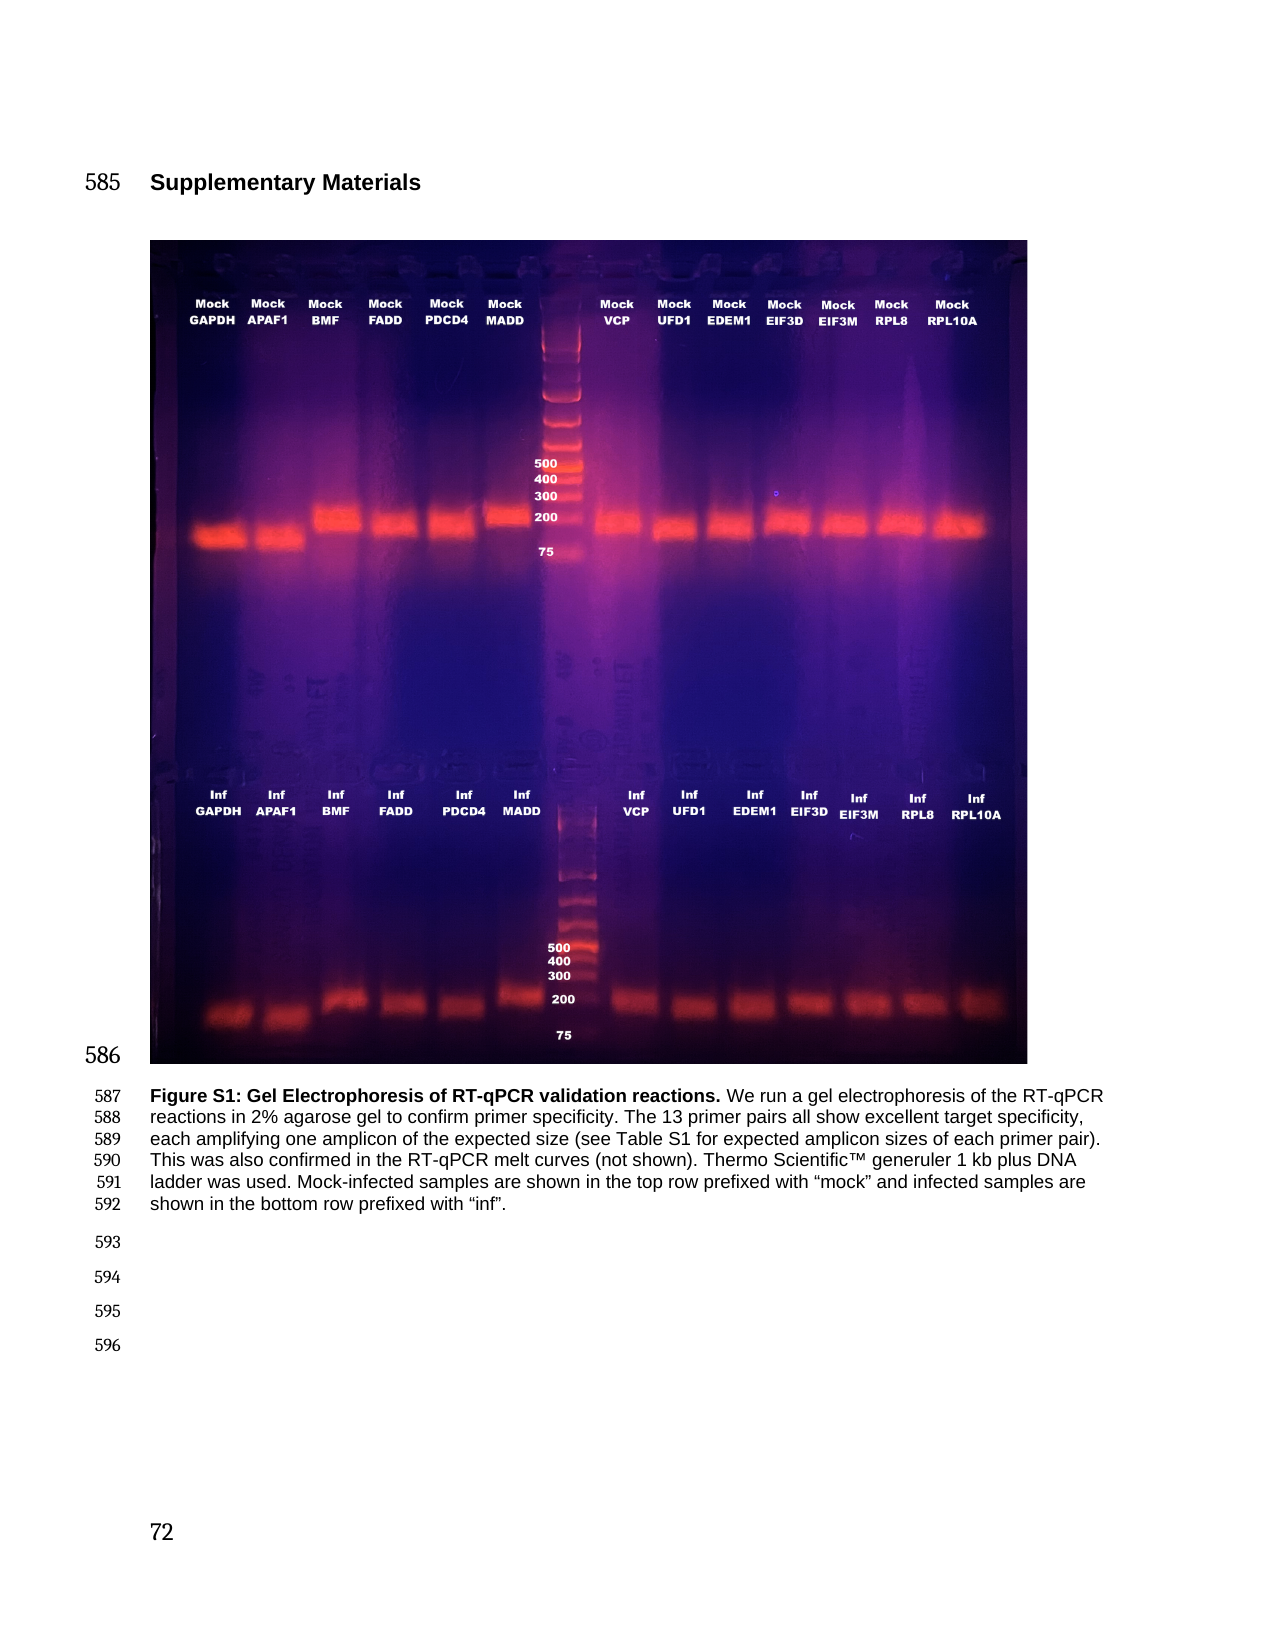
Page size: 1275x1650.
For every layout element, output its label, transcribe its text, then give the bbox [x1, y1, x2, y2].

text Figure S1: Gel Electrophoresis of RT-qPCR validation reactions. We run a gel electrophoresis of the RT-qPCR reactions in 2% agarose gel to confirm primer specificity. The 13 primer pairs all show excellent target specificity, each amplifying one amplicon of the expected size (see Table S1 for expected amplicon sizes of each primer pair). This was also confirmed in the RT-qPCR melt curves (not shown). Thermo Scientific™ generuler 1 kb plus DNA ladder was used. Mock-infected samples are shown in the top row prefixed with “mock” and infected samples are shown in the bottom row prefixed with “inf”. [150, 1084, 1125, 1214]
picture [150, 240, 1028, 1064]
text Supplementary Materials [150, 169, 1125, 195]
